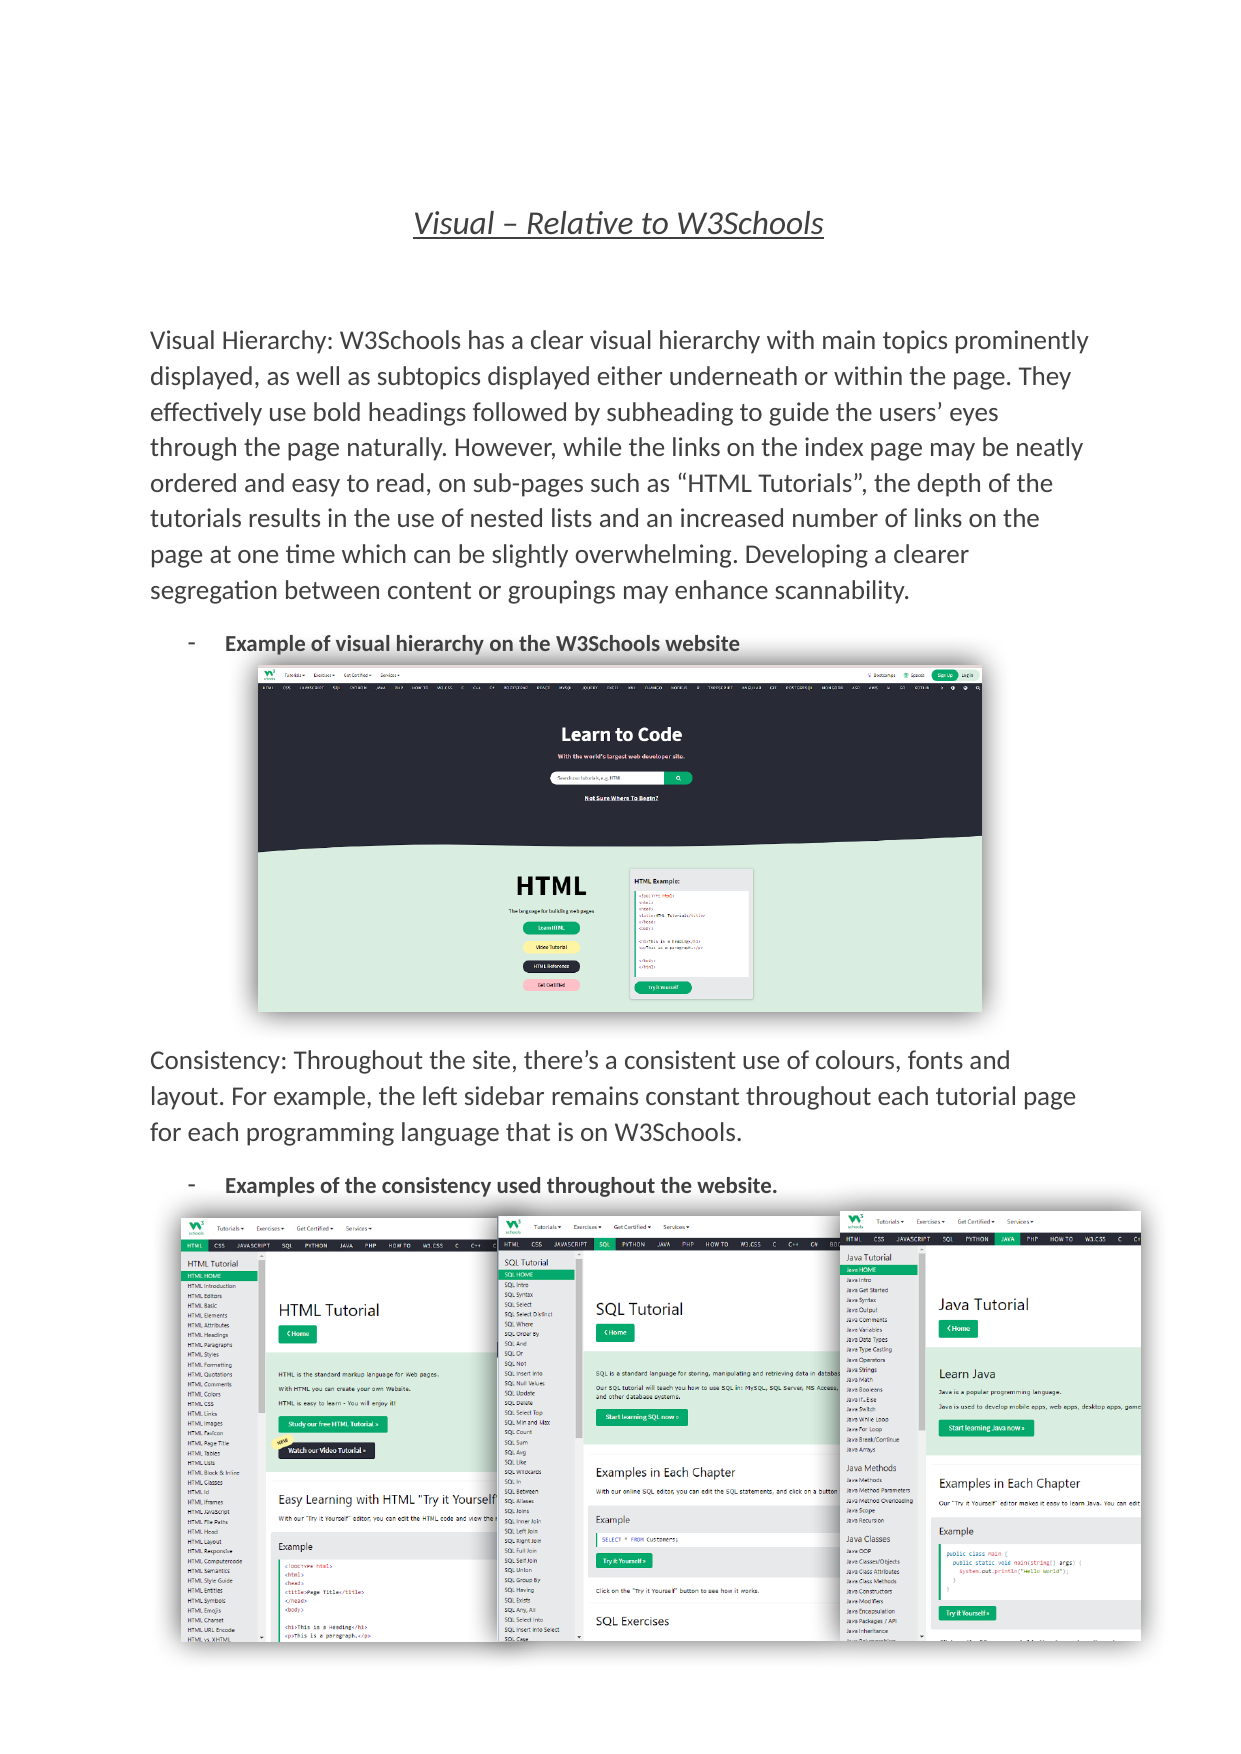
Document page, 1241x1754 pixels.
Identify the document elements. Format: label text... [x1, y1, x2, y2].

picture [181, 1211, 1141, 1642]
text Visual Hierarchy: W3Schools has a clear visual hierarchy with main topics prominently displayed, as well as subtopics displayed either underneath or within the page. They effectively use bold headings followed by subheading to guide the users’ eyes through the page naturally. However, while the links on the index page may be neatly ordered and easy to read, on sub-pages such as “HTML Tutorials”, the depth of the tutorials results in the use of nested lists and an increased number of links on the page at one time which can be slightly overwhelming. Developing a clearer segregation between content or groupings may enhance scannability. [150, 323, 1090, 606]
text Visual – Relative to W3Schools [150, 202, 1090, 243]
list Examples of the consistency used throughout the website. [187, 1167, 1090, 1200]
text Consistency: Throughout the site, there’s a consistent use of colours, fonts and layout. For example, the left sidebar remains constant throughout each tutorial page for each programming language that is on W3Schools. [150, 1043, 1090, 1148]
list Example of visual hierarchy on the W3Schools website [187, 625, 1090, 658]
picture [258, 665, 982, 1012]
